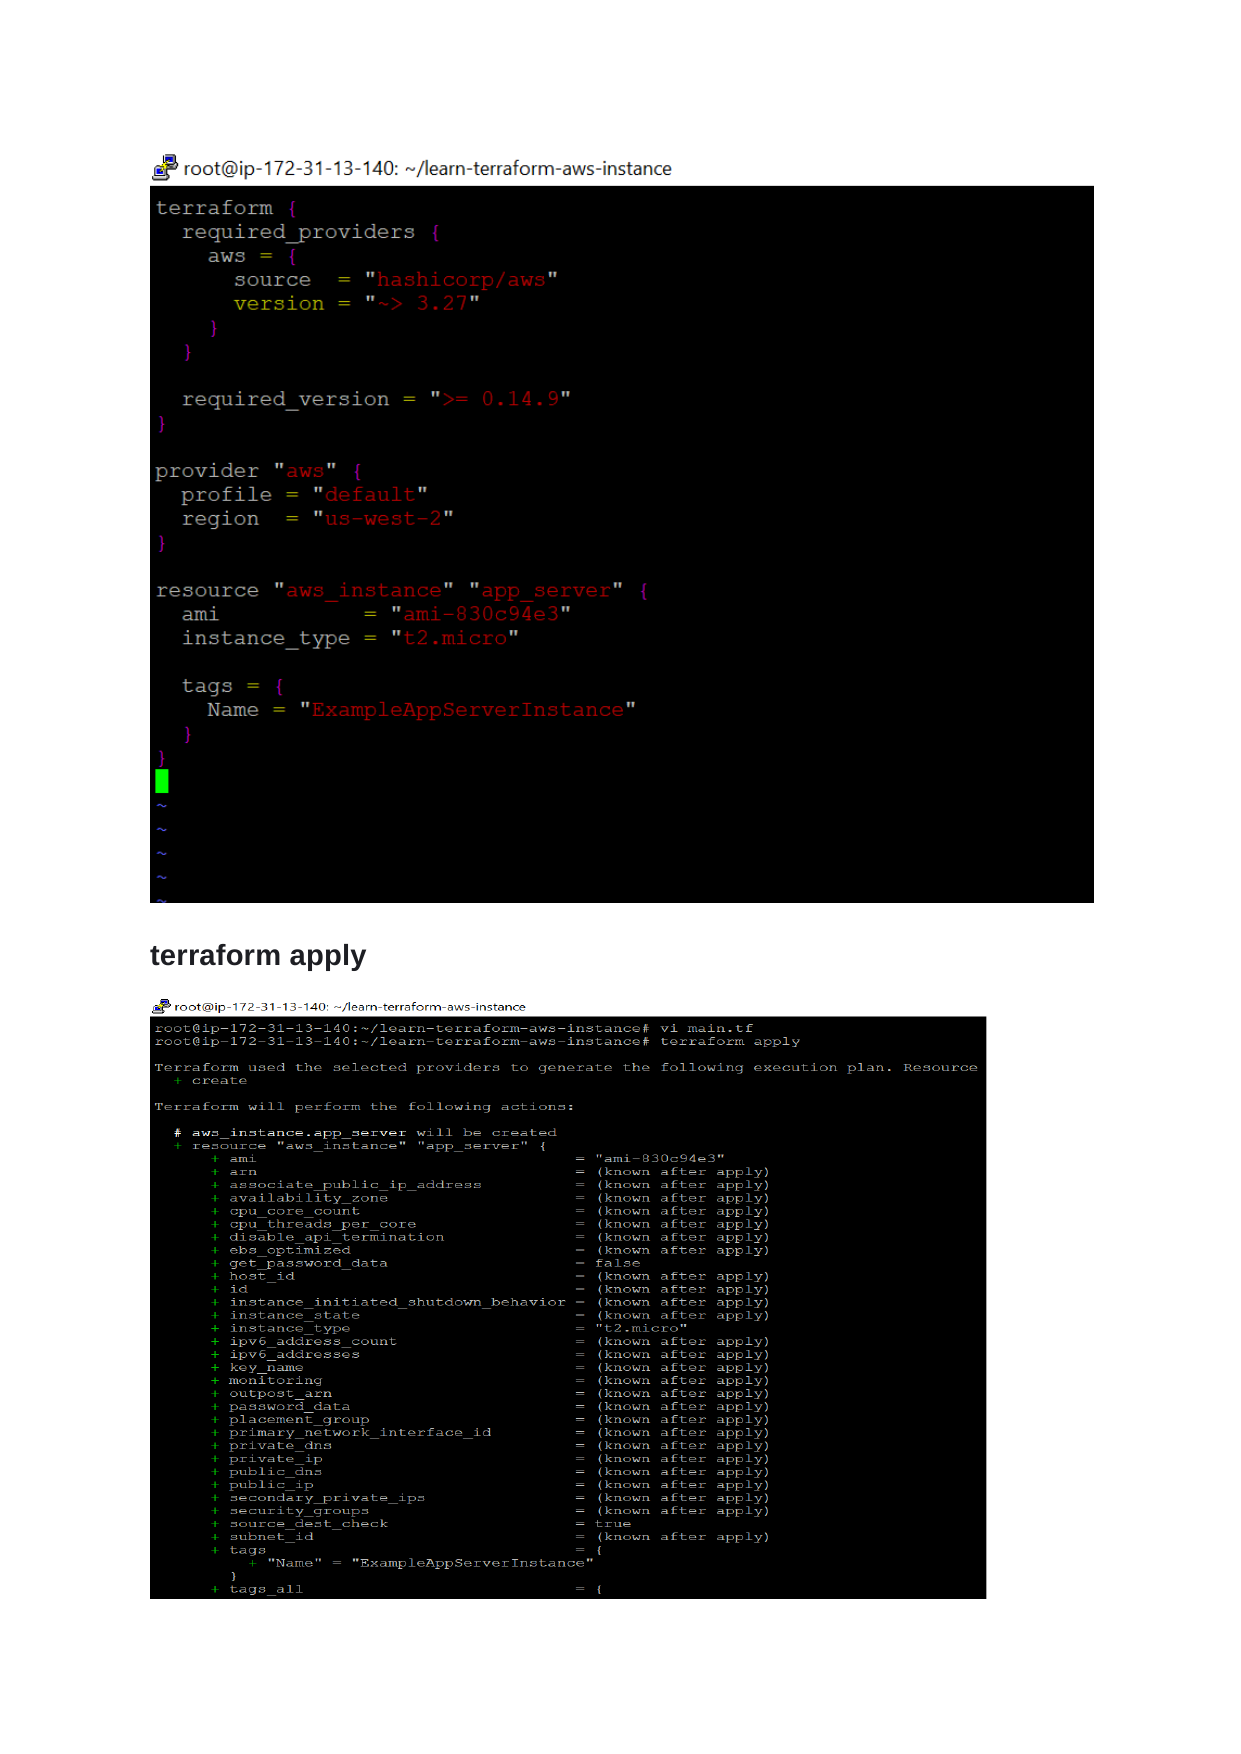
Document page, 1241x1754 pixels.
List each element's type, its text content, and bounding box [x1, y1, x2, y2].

text terraform apply [150, 927, 1090, 971]
picture [150, 150, 1094, 903]
picture [150, 996, 987, 1599]
